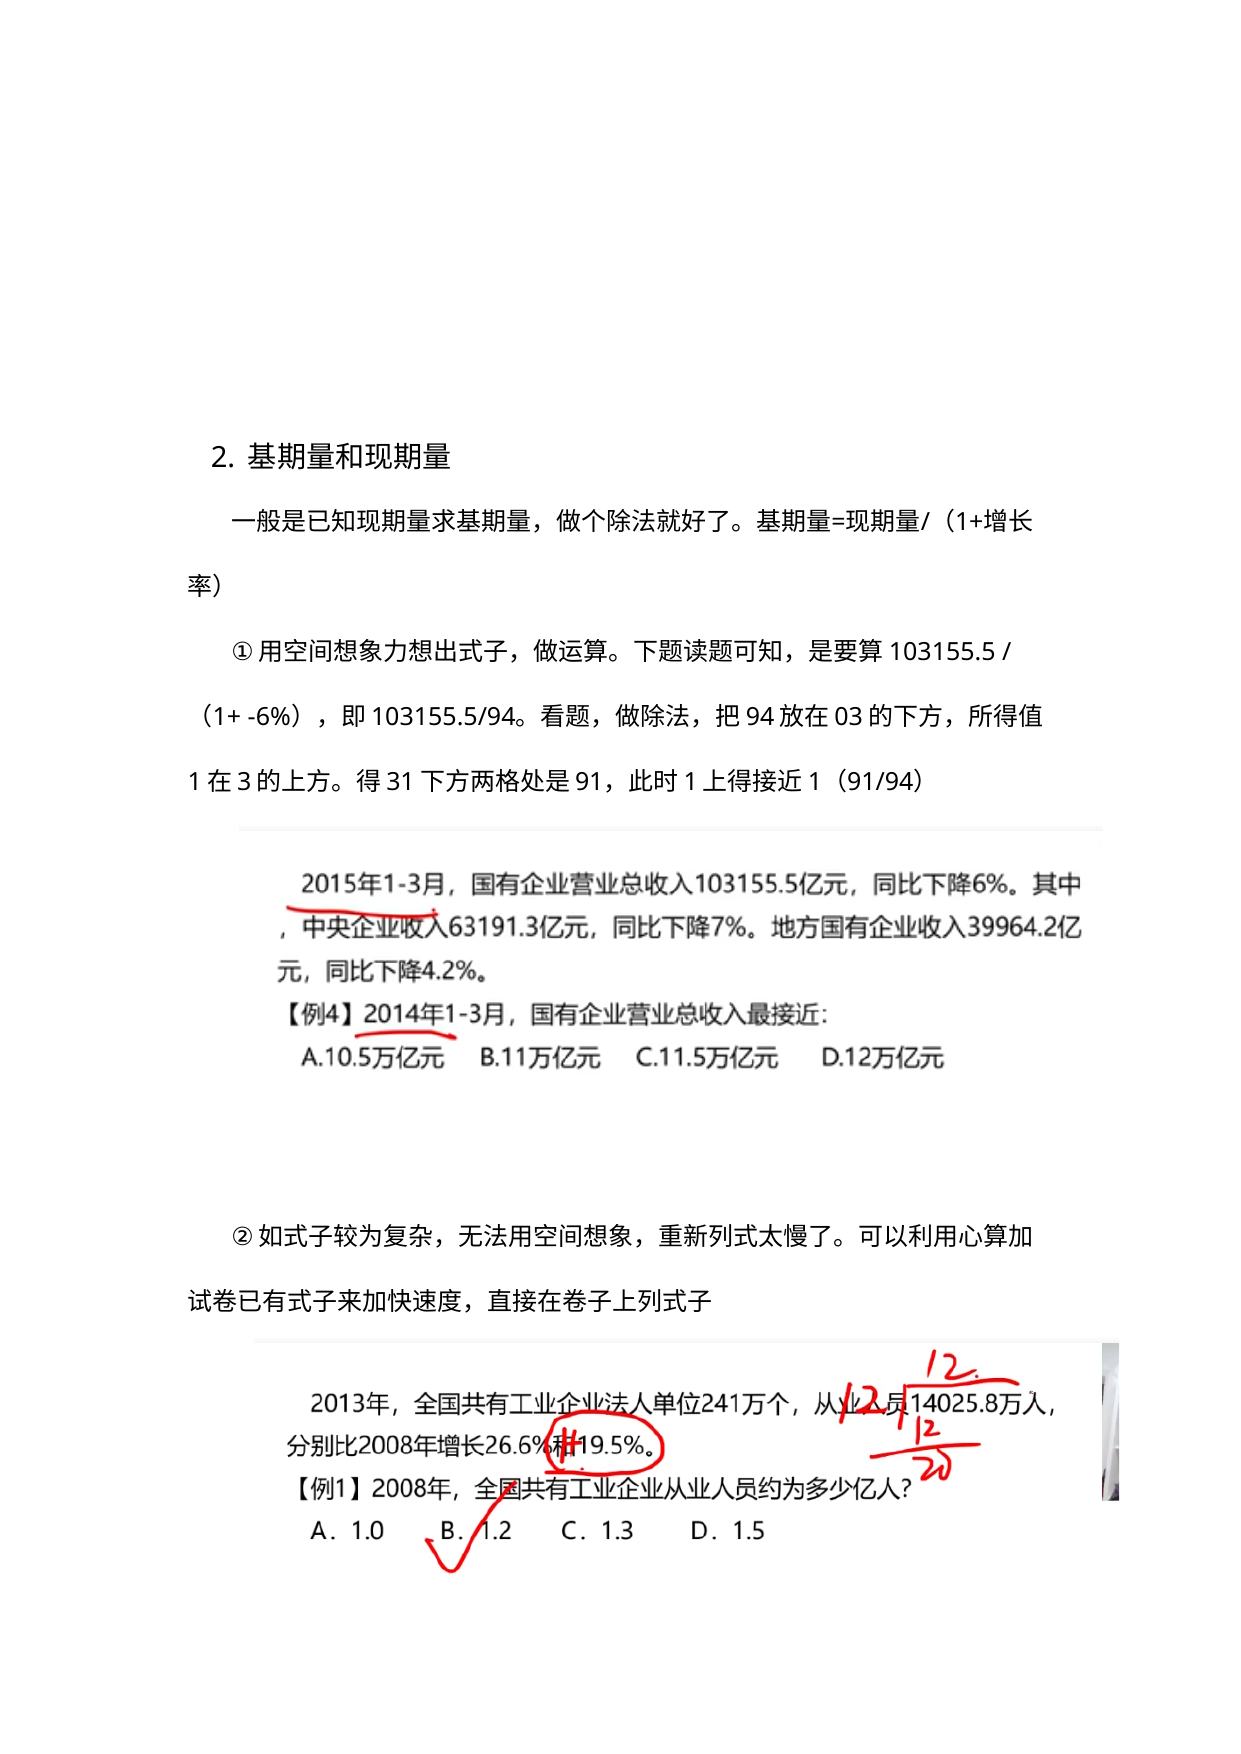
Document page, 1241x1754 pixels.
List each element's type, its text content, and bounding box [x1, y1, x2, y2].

list 一般是已知现期量求基期量，做个除法就好了。基期量=现期量/（1+增长率） [187, 487, 1053, 617]
list 基期量和现期量 [211, 422, 1053, 487]
picture [238, 818, 1103, 1107]
list ②如式子较为复杂，无法用空间想象，重新列式太慢了。可以利用心算加试卷已有式子来加快速度，直接在卷子上列式子 [187, 1202, 1053, 1332]
list ①用空间想象力想出式子，做运算。下题读题可知，是要算103155.5 / （1+ -6%），即103155.5/94。看题，做除法，把94放在03的下方，所得值1在3的上方。得31下方两格处是91，此时1上得接近1（91/94） [187, 617, 1053, 812]
picture [254, 1335, 1120, 1589]
